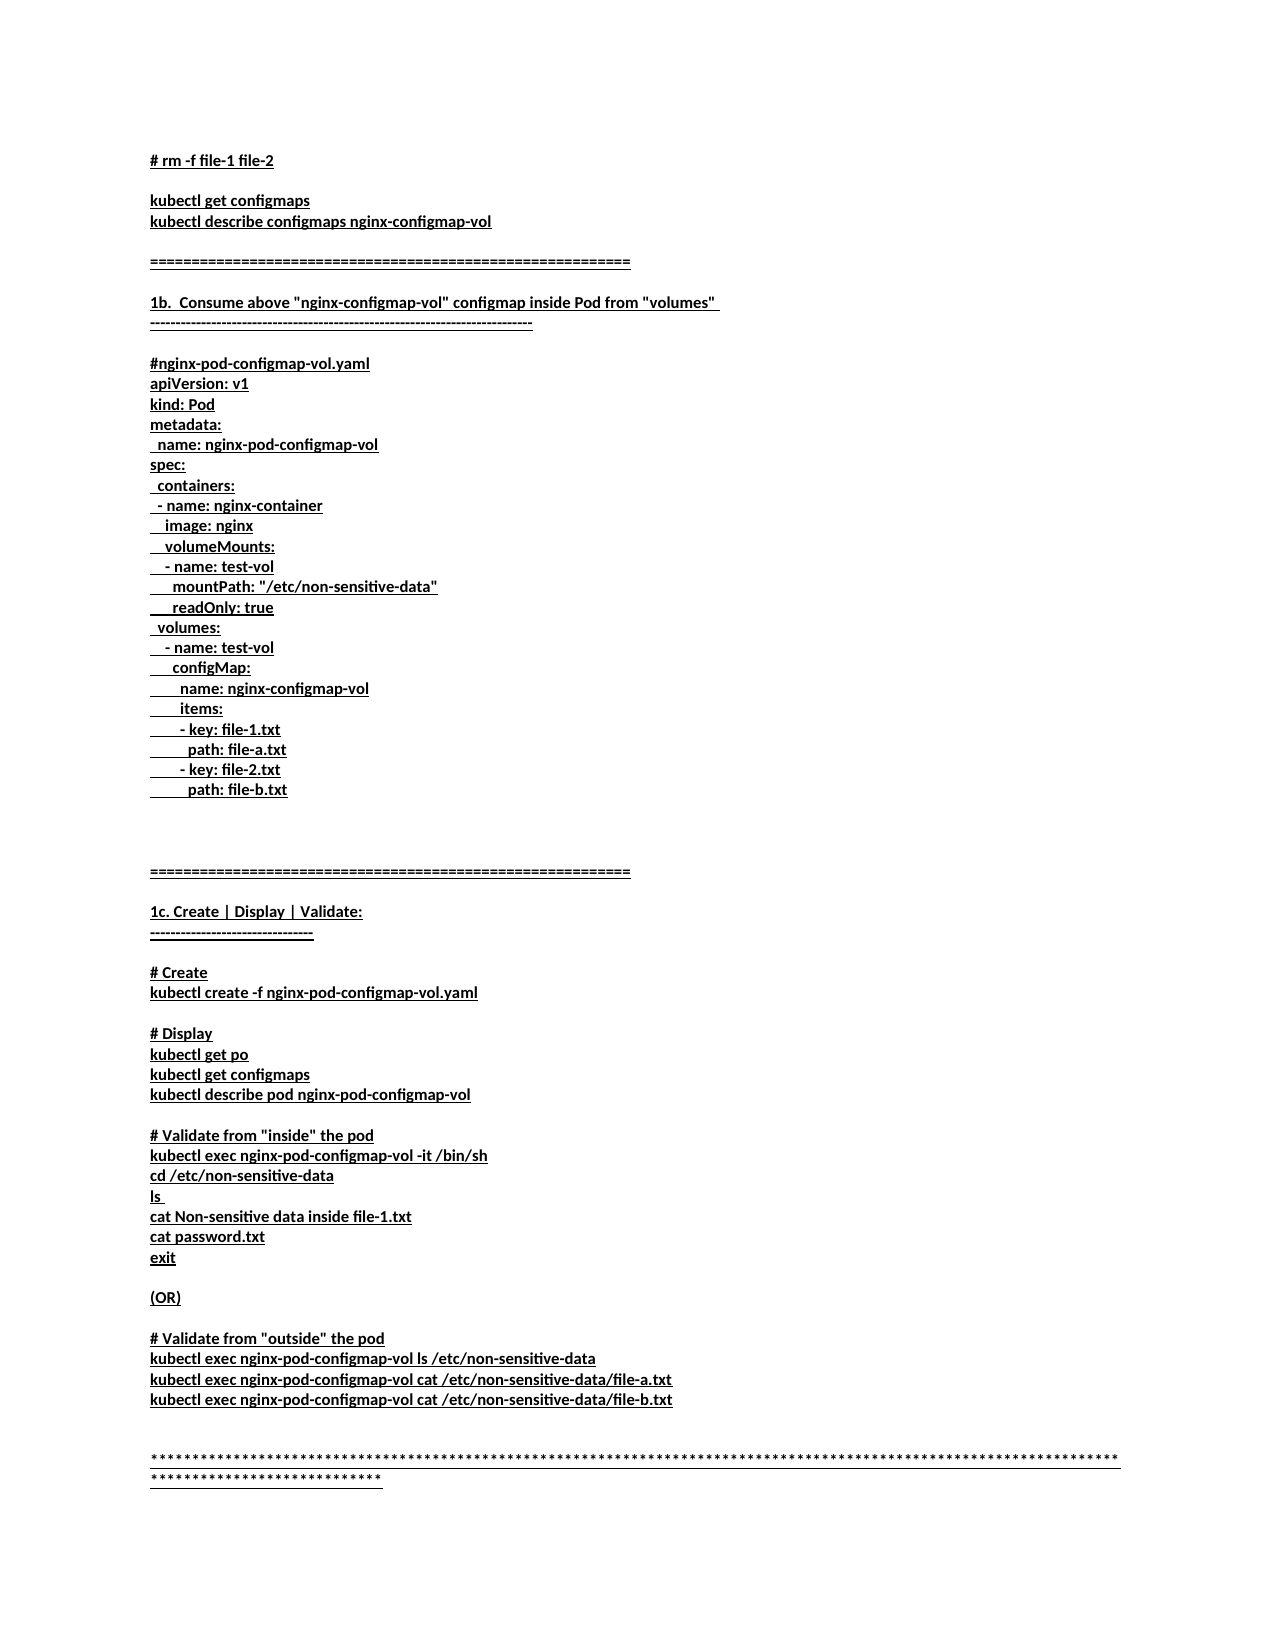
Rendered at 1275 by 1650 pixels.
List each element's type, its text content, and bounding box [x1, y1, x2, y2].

text volumeMounts: [150, 536, 1125, 556]
text path: file-b.txt [150, 780, 1125, 800]
text containers: [150, 475, 1125, 495]
text metadata: [150, 414, 1125, 434]
text spec: [150, 455, 1125, 475]
text cat password.txt [150, 1227, 1125, 1247]
text ========================================================== [150, 252, 1125, 272]
text 1b. Consume above "nginx-configmap-vol" configmap inside Pod from "volumes" [150, 292, 1125, 312]
text kubectl get po [150, 1044, 1125, 1064]
text kubectl describe configmaps nginx-configmap-vol [150, 211, 1125, 231]
text kubectl describe pod nginx-pod-configmap-vol [150, 1084, 1125, 1105]
text volumes: [150, 617, 1125, 637]
text apiVersion: v1 [150, 373, 1125, 394]
text - key: file-1.txt [150, 719, 1125, 739]
text items: [150, 698, 1125, 719]
text kubectl exec nginx-pod-configmap-vol -it /bin/sh [150, 1145, 1125, 1166]
text kubectl exec nginx-pod-configmap-vol cat /etc/non-sensitive-data/file-a.txt [150, 1369, 1125, 1389]
text kubectl get configmaps [150, 191, 1125, 211]
text kubectl get configmaps [150, 1064, 1125, 1084]
text # Display [150, 1023, 1125, 1044]
text name: nginx-pod-configmap-vol [150, 434, 1125, 455]
text exit [150, 1247, 1125, 1267]
text cat Non-sensitive data inside file-1.txt [150, 1206, 1125, 1227]
text name: nginx-configmap-vol [150, 678, 1125, 698]
text mountPath: "/etc/non-sensitive-data" [150, 577, 1125, 597]
text ************************************************************************************************************************************************* [150, 1450, 1125, 1491]
text configMap: [150, 658, 1125, 678]
text path: file-a.txt [150, 739, 1125, 759]
text kind: Pod [150, 394, 1125, 414]
text image: nginx [150, 516, 1125, 536]
text - name: test-vol [150, 556, 1125, 577]
text # Validate from "inside" the pod [150, 1125, 1125, 1145]
text - name: nginx-container [150, 495, 1125, 516]
text # Validate from "outside" the pod [150, 1328, 1125, 1348]
text readOnly: true [150, 597, 1125, 617]
text kubectl exec nginx-pod-configmap-vol ls /etc/non-sensitive-data [150, 1348, 1125, 1369]
text kubectl exec nginx-pod-configmap-vol cat /etc/non-sensitive-data/file-b.txt [150, 1389, 1125, 1409]
text #nginx-pod-configmap-vol.yaml [150, 353, 1125, 373]
text (OR) [150, 1287, 1125, 1308]
text # Create [150, 962, 1125, 983]
text -------------------------------- [150, 922, 1125, 942]
text # rm -f file-1 file-2 [150, 150, 1125, 170]
text 1c. Create | Display | Validate: [150, 902, 1125, 922]
text --------------------------------------------------------------------------- [150, 312, 1125, 333]
text ========================================================== [150, 861, 1125, 881]
text ls [150, 1186, 1125, 1206]
text kubectl create -f nginx-pod-configmap-vol.yaml [150, 983, 1125, 1003]
text cd /etc/non-sensitive-data [150, 1166, 1125, 1186]
text - key: file-2.txt [150, 759, 1125, 780]
text - name: test-vol [150, 637, 1125, 658]
